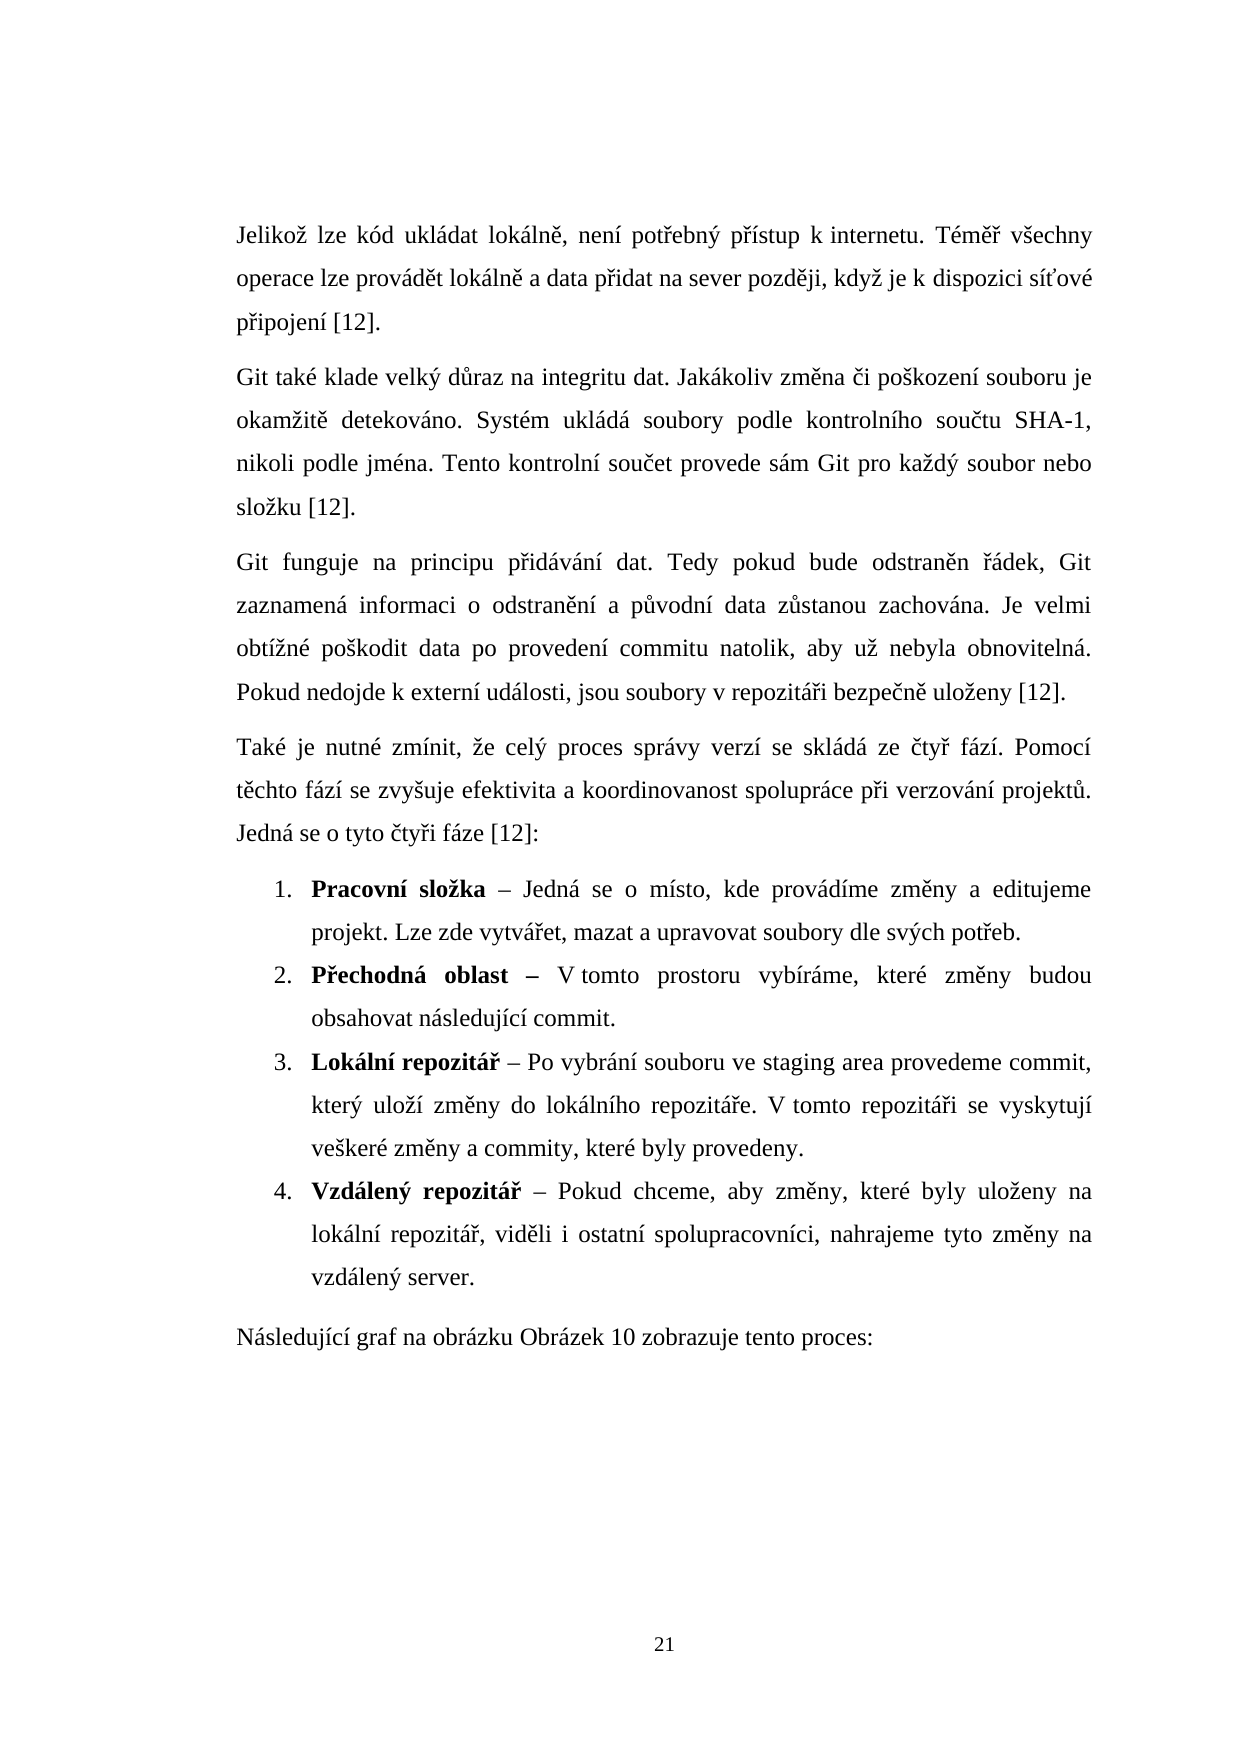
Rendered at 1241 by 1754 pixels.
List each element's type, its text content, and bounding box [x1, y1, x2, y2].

text Git také klade velký důraz na integritu dat. Jakákoliv změna či poškození souboru je okamžitě detekováno. Systém ukládá soubory podle kontrolního součtu SHA-1, nikoli podle jména. Tento kontrolní součet provede sám Git pro každý soubor nebo složku [12]. [236, 362, 1092, 520]
text Jelikož lze kód ukládat lokálně, není potřebný přístup k internetu. Téměř všechny operace lze provádět lokálně a data přidat na sever později, když je k dispozici síťové připojení [12]. [236, 220, 1092, 335]
list Pracovní složka – Jedná se o místo, kde provádíme změny a editujeme projekt. Lze zde vytvářet, mazat a upravovat soubory dle svých potřeb. [274, 874, 1092, 946]
text Také je nutné zmínit, že celý proces správy verzí se skládá ze čtyř fází. Pomocí těchto fází se zvyšuje efektivita a koordinovanost spolupráce při verzování projektů. Jedná se o tyto čtyři fáze [12]: [236, 732, 1092, 847]
text Git funguje na principu přidávání dat. Tedy pokud bude odstraněn řádek, Git zaznamená informaci o odstranění a původní data zůstanou zachována. Je velmi obtížné poškodit data po provedení commitu natolik, aby už nebyla obnovitelná. Pokud nedojde k externí události, jsou soubory v repozitáři bezpečně uloženy [12]. [236, 547, 1092, 705]
list Přechodná oblast – V tomto prostoru vybíráme, které změny budou obsahovat následující commit. [274, 960, 1092, 1032]
list Lokální repozitář – Po vybrání souboru ve staging area provedeme commit, který uloží změny do lokálního repozitáře. V tomto repozitáři se vyskytují veškeré změny a commity, které byly provedeny. [274, 1047, 1092, 1162]
list Vzdálený repozitář – Pokud chceme, aby změny, které byly uloženy na lokální repozitář, viděli i ostatní spolupracovníci, nahrajeme tyto změny na vzdálený server. [274, 1176, 1092, 1291]
